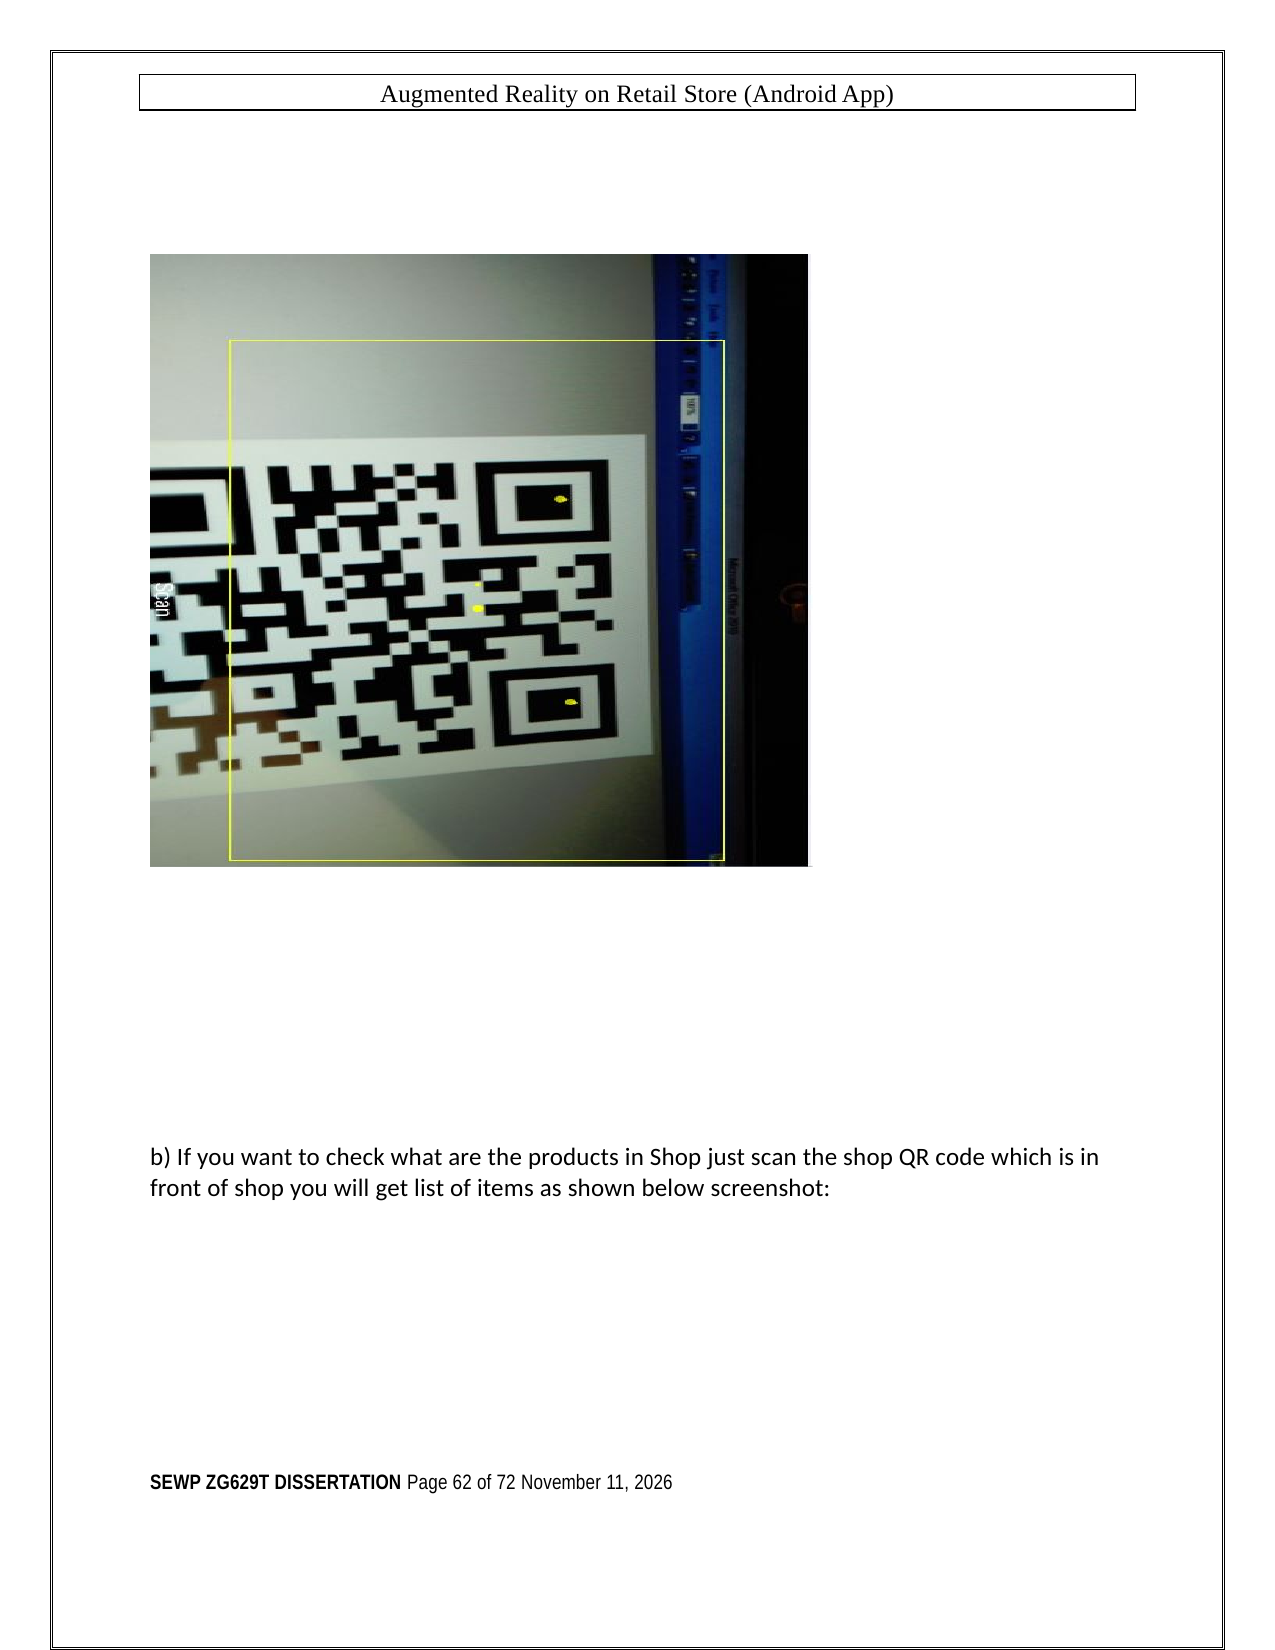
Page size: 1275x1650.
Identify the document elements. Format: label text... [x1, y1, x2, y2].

picture [150, 254, 813, 867]
text b) If you want to check what are the products in Shop just scan the shop QR code which is in front of shop you will get list of items as shown below screenshot: [150, 1142, 1125, 1203]
